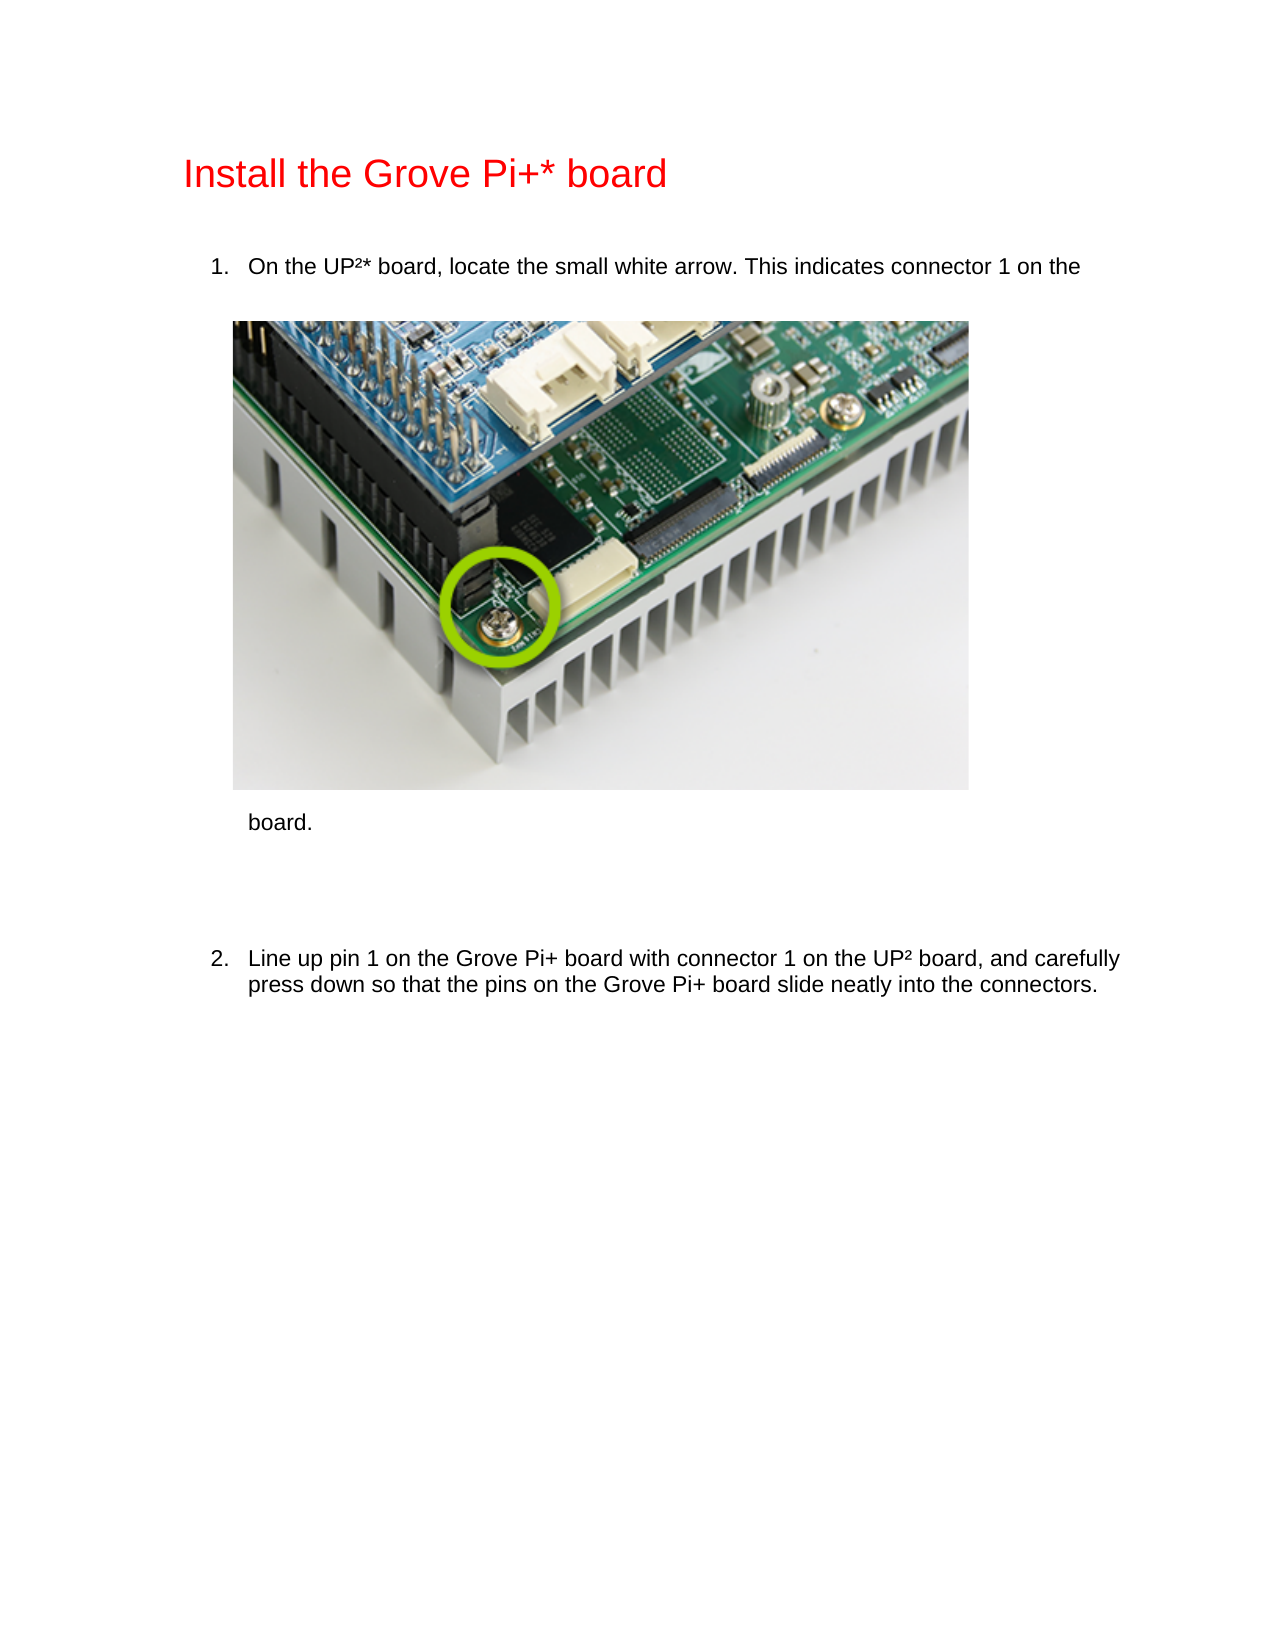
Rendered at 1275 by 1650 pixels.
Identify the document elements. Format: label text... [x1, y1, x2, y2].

picture [232, 321, 969, 790]
list Line up pin 1 on the Grove Pi+ board with connector 1 on the UP² board, and carefully press down so that the pins on the Grove Pi+ board slide neatly into the connectors. [210, 944, 1148, 997]
subtitle Install the Grove Pi+* board [150, 150, 1125, 196]
